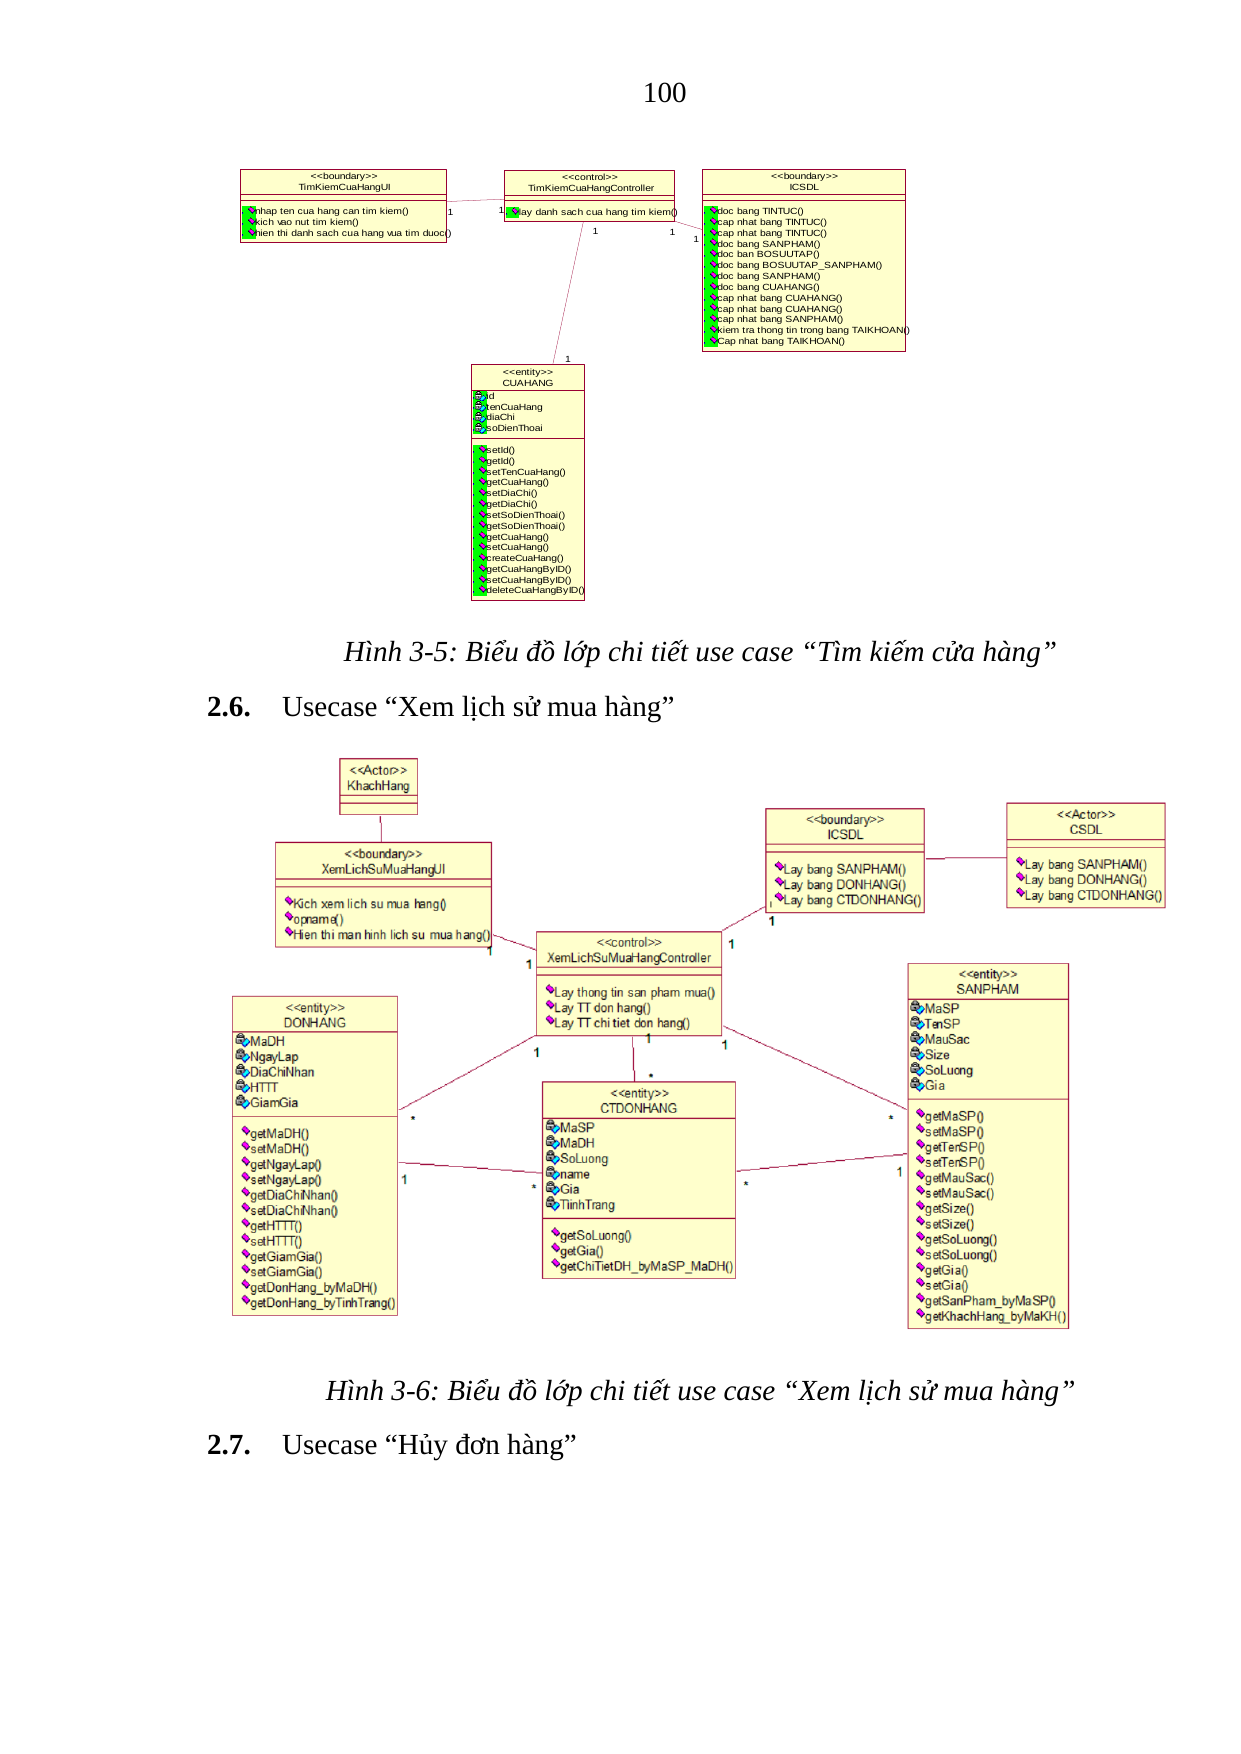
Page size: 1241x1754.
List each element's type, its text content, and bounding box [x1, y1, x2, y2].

picture [206, 741, 1198, 1352]
list Usecase “Xem lịch sử mua hàng” [207, 689, 1122, 722]
text Hình 3-6: Biểu đồ lớp chi tiết use case “Xem lịch sử mua hàng” [282, 1373, 1122, 1406]
text Hình 3-5: Biểu đồ lớp chi tiết use case “Tìm kiếm cửa hàng” [282, 634, 1122, 668]
list Usecase “Hủy đơn hàng” [207, 1427, 1122, 1461]
